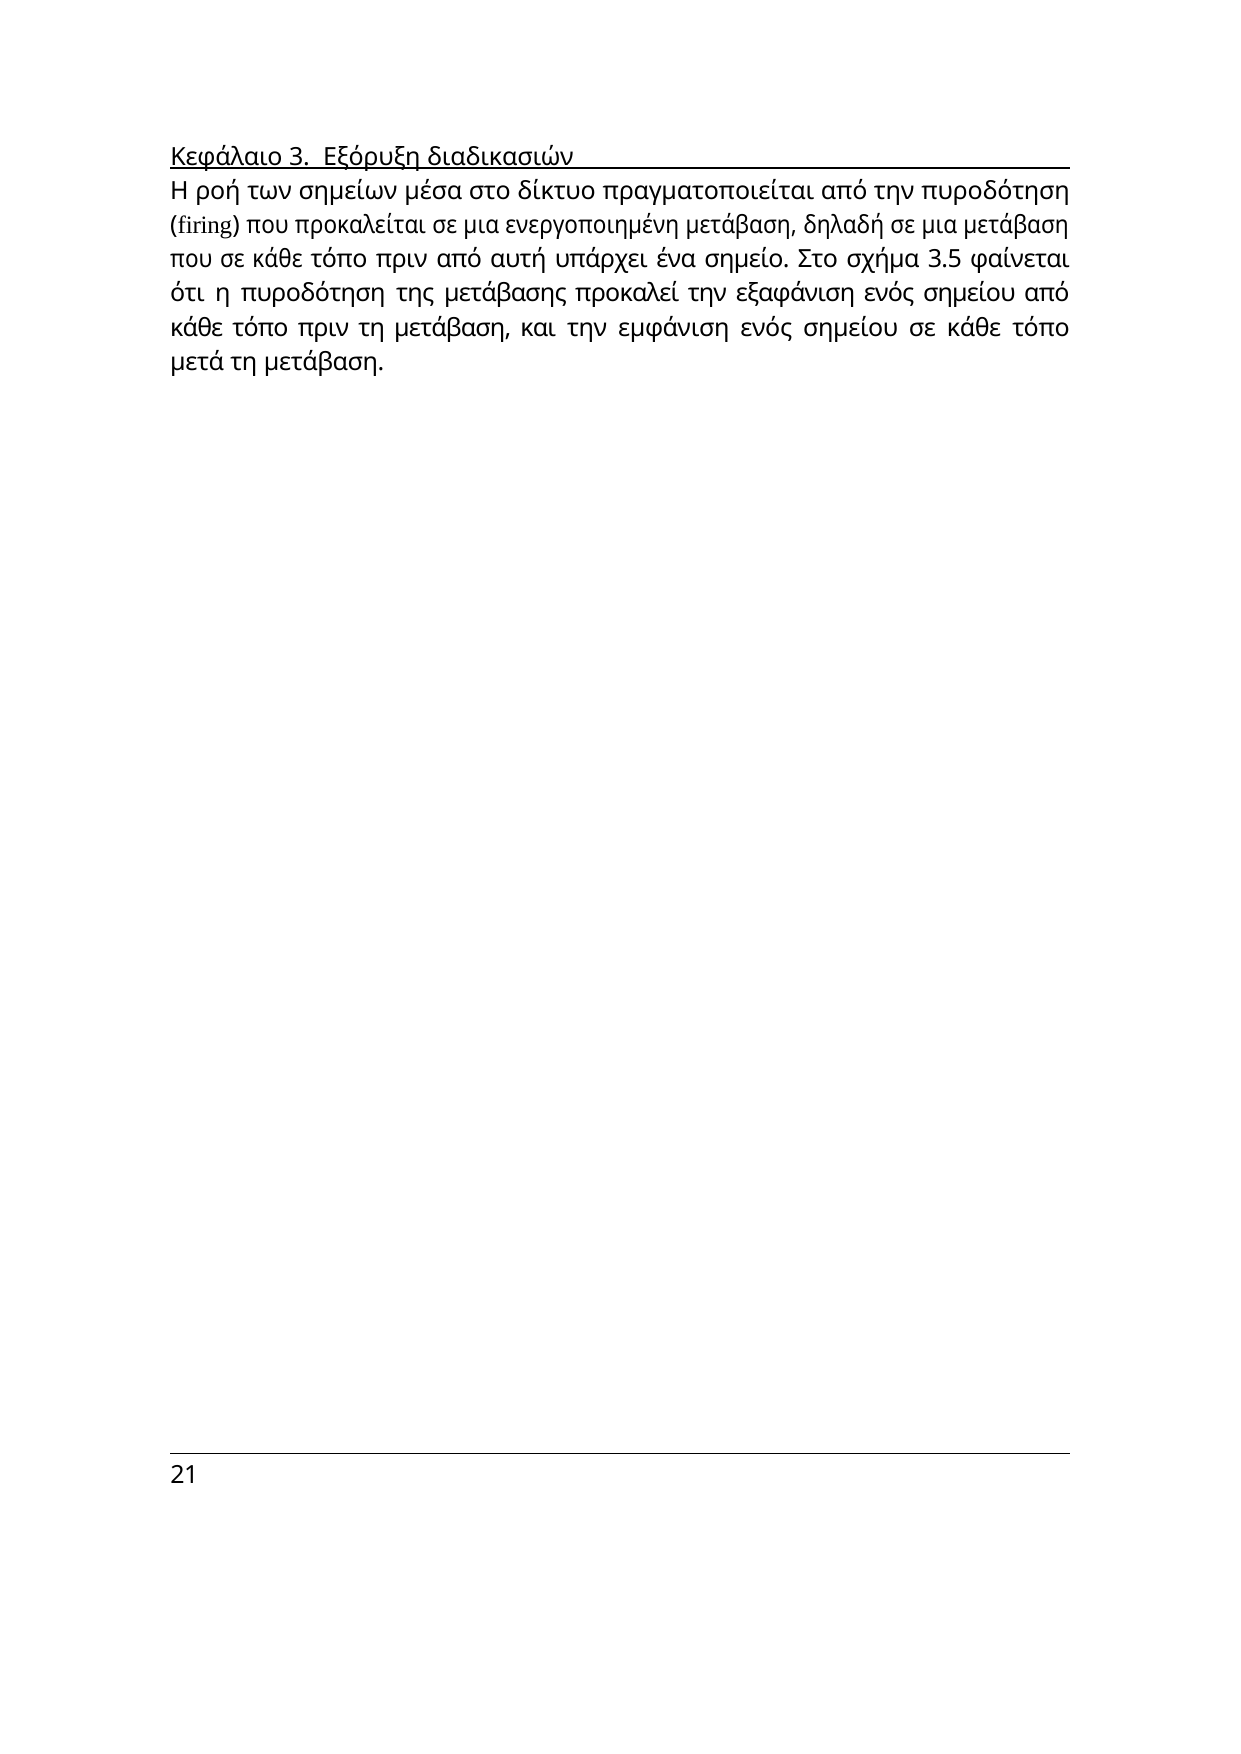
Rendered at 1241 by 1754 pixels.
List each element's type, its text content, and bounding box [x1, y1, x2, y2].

text Η ροή των σημείων μέσα στο δίκτυο πραγματοποιείται από την πυροδότηση (firing) που προκαλείται σε μια ενεργοποιημένη μετάβαση, δηλαδή σε μια μετάβαση που σε κάθε τόπο πριν από αυτή υπάρχει ένα σημείο. Στο σχήμα 3.5 φαίνεται ότι η πυροδότηση της μετάβασης προκαλεί την εξαφάνιση ενός σημείου από κάθε τόπο πριν τη μετάβαση, και την εμφάνιση ενός σημείου σε κάθε τόπο μετά τη μετάβαση. [170, 173, 1070, 377]
